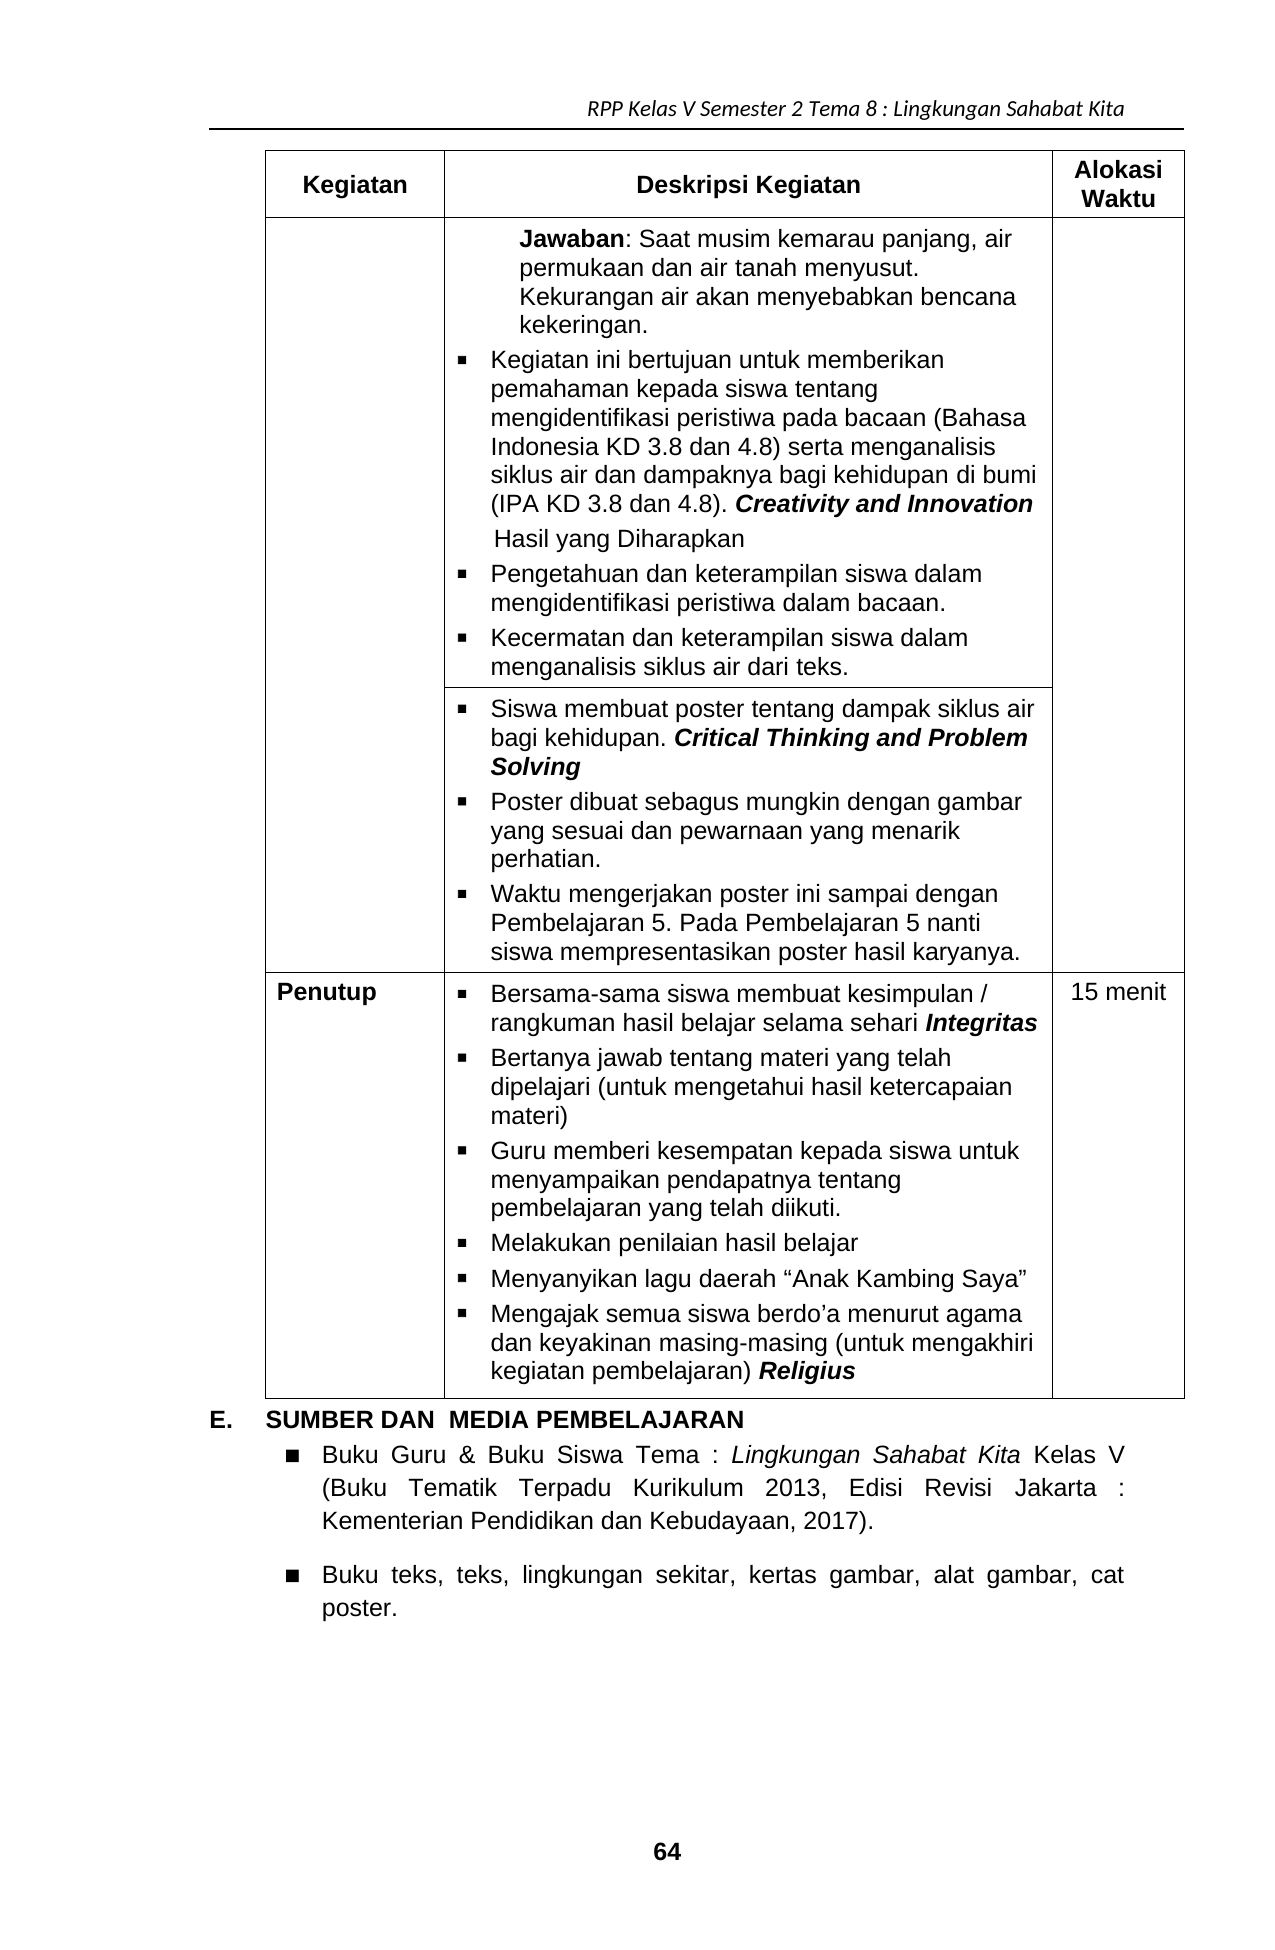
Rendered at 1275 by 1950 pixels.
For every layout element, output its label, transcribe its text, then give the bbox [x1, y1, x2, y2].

table_header Deskripsi Kegiatan [445, 151, 1052, 217]
list Buku teks, teks, lingkungan sekitar, kertas gambar, alat gambar, cat poster. [284, 1560, 1125, 1622]
list Buku Guru & Buku Siswa Tema : Lingkungan Sahabat Kita Kelas V (Buku Tematik Terpadu Kurikulum 2013, Edisi Revisi Jakarta : Kementerian Pendidikan dan Kebudayaan, 2017). [284, 1440, 1125, 1535]
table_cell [445, 218, 1052, 687]
table_cell 15 menit [1053, 973, 1184, 1398]
table_cell Penutup [266, 973, 444, 1398]
table_cell Bersama-sama siswa membuat kesimpulan / rangkuman hasil belajar selama sehari Integritas Bertanya jawab tentang materi yang telah dipelajari (untuk mengetahui hasil ketercapaian materi) Guru memberi kesempatan kepada siswa untuk menyampaikan pendapatnya tentang pembelajaran yang telah diikuti. Melakukan penilaian hasil belajar Menyanyikan lagu daerah “Anak Kambing Saya” Mengajak semua siswa berdo’a menurut agama dan keyakinan masing-masing (untuk mengakhiri kegiatan pembelajaran) Religius [445, 973, 1052, 1398]
text E. SUMBER DAN MEDIA PEMBELAJARAN [209, 1405, 1125, 1434]
table_cell Siswa membuat poster tentang dampak siklus air bagi kehidupan. Critical Thinking and Problem Solving Poster dibuat sebagus mungkin dengan gambar yang sesuai dan pewarnaan yang menarik perhatian. Waktu mengerjakan poster ini sampai dengan Pembelajaran 5. Pada Pembelajaran 5 nanti siswa mempresentasikan poster hasil karyanya. [445, 688, 1052, 972]
table_header Kegiatan [266, 151, 444, 217]
table_header Alokasi Waktu [1053, 151, 1184, 217]
